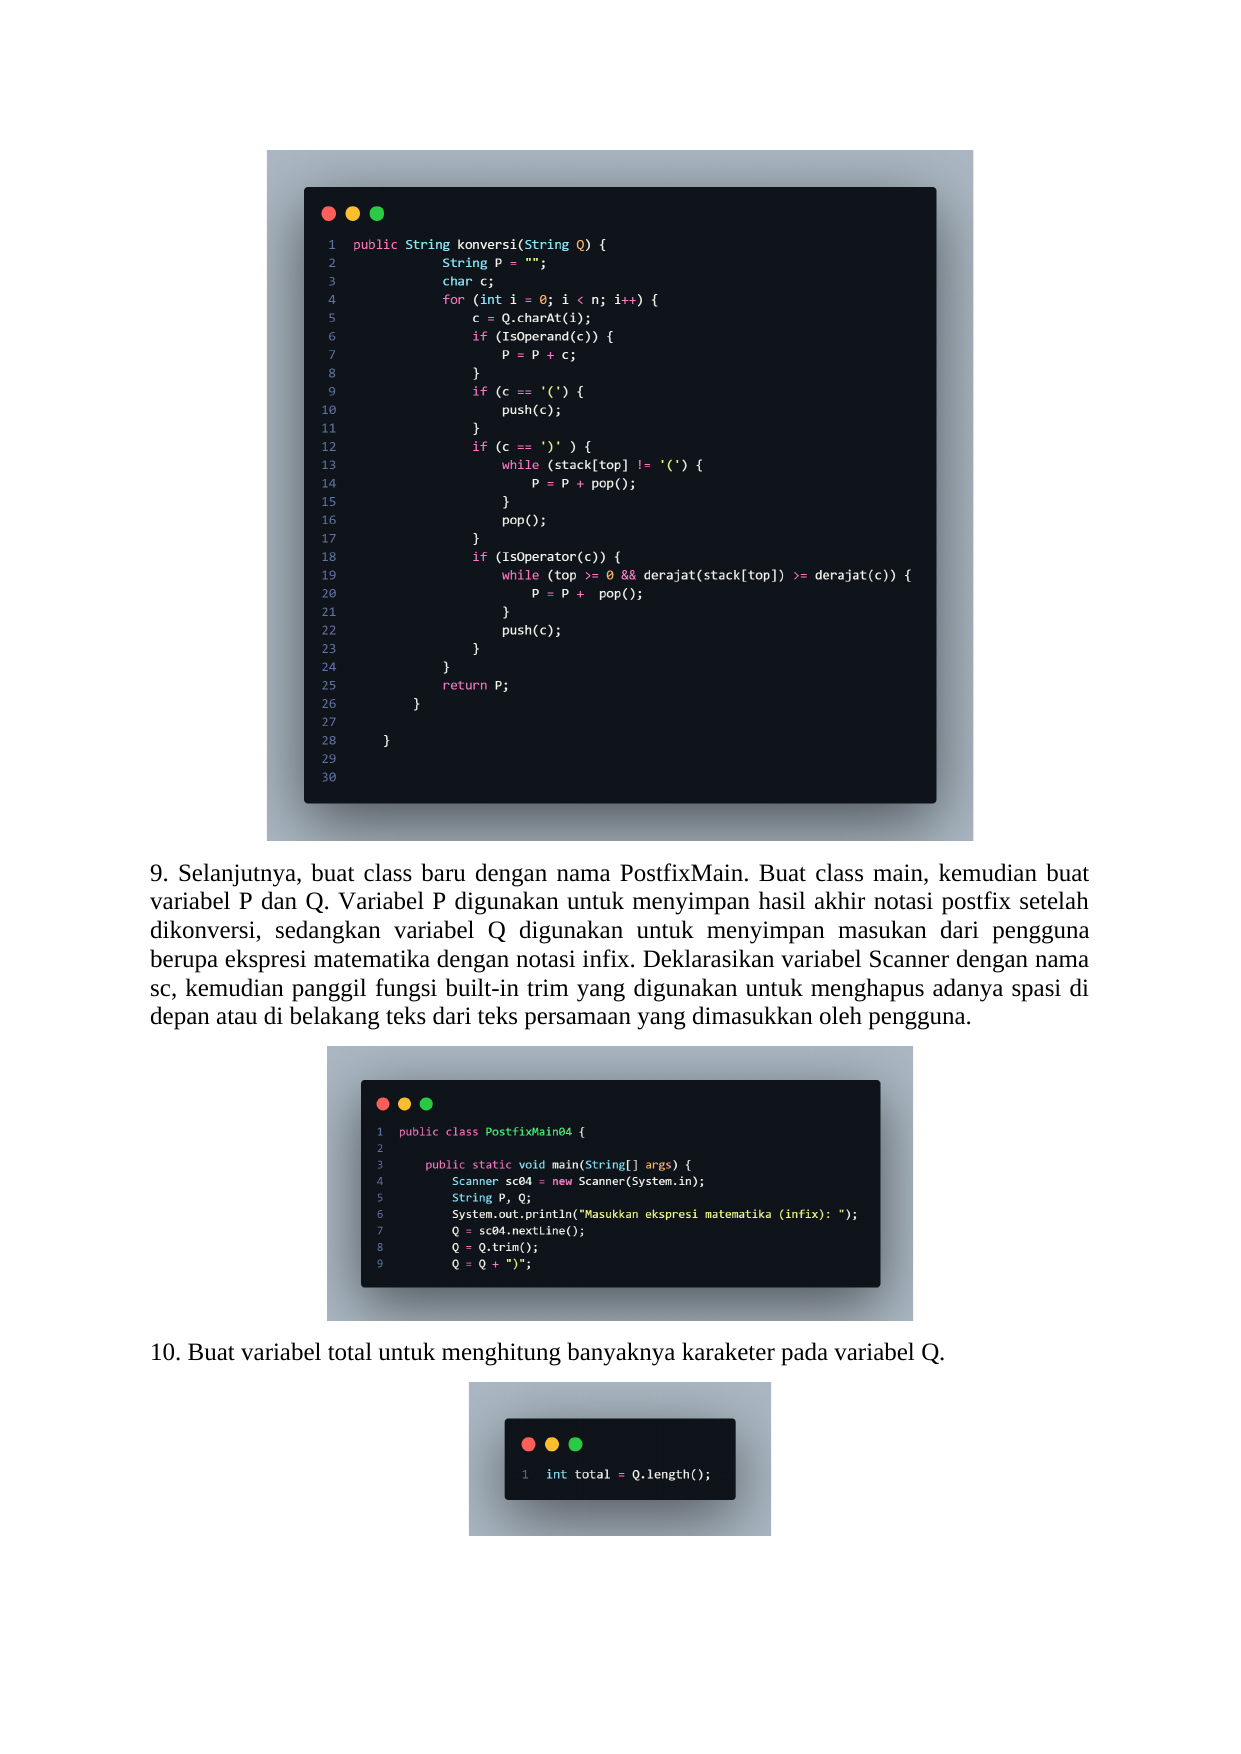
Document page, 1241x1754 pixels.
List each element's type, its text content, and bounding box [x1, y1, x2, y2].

picture [266, 150, 974, 841]
picture [327, 1046, 914, 1321]
text 10. Buat variabel total untuk menghitung banyaknya karaketer pada variabel Q. [150, 1337, 1090, 1366]
text 9. Selanjutnya, buat class baru dengan nama PostfixMain. Buat class main, kemudian buat variabel P dan Q. Variabel P digunakan untuk menyimpan hasil akhir notasi postfix setelah dikonversi, sedangkan variabel Q digunakan untuk menyimpan masukan dari pengguna berupa ekspresi matematika dengan notasi infix. Deklarasikan variabel Scanner dengan nama sc, kemudian panggil fungsi built-in trim yang digunakan untuk menghapus adanya spasi di depan atau di belakang teks dari teks persamaan yang dimasukkan oleh pengguna. [150, 858, 1090, 1030]
picture [468, 1382, 772, 1536]
